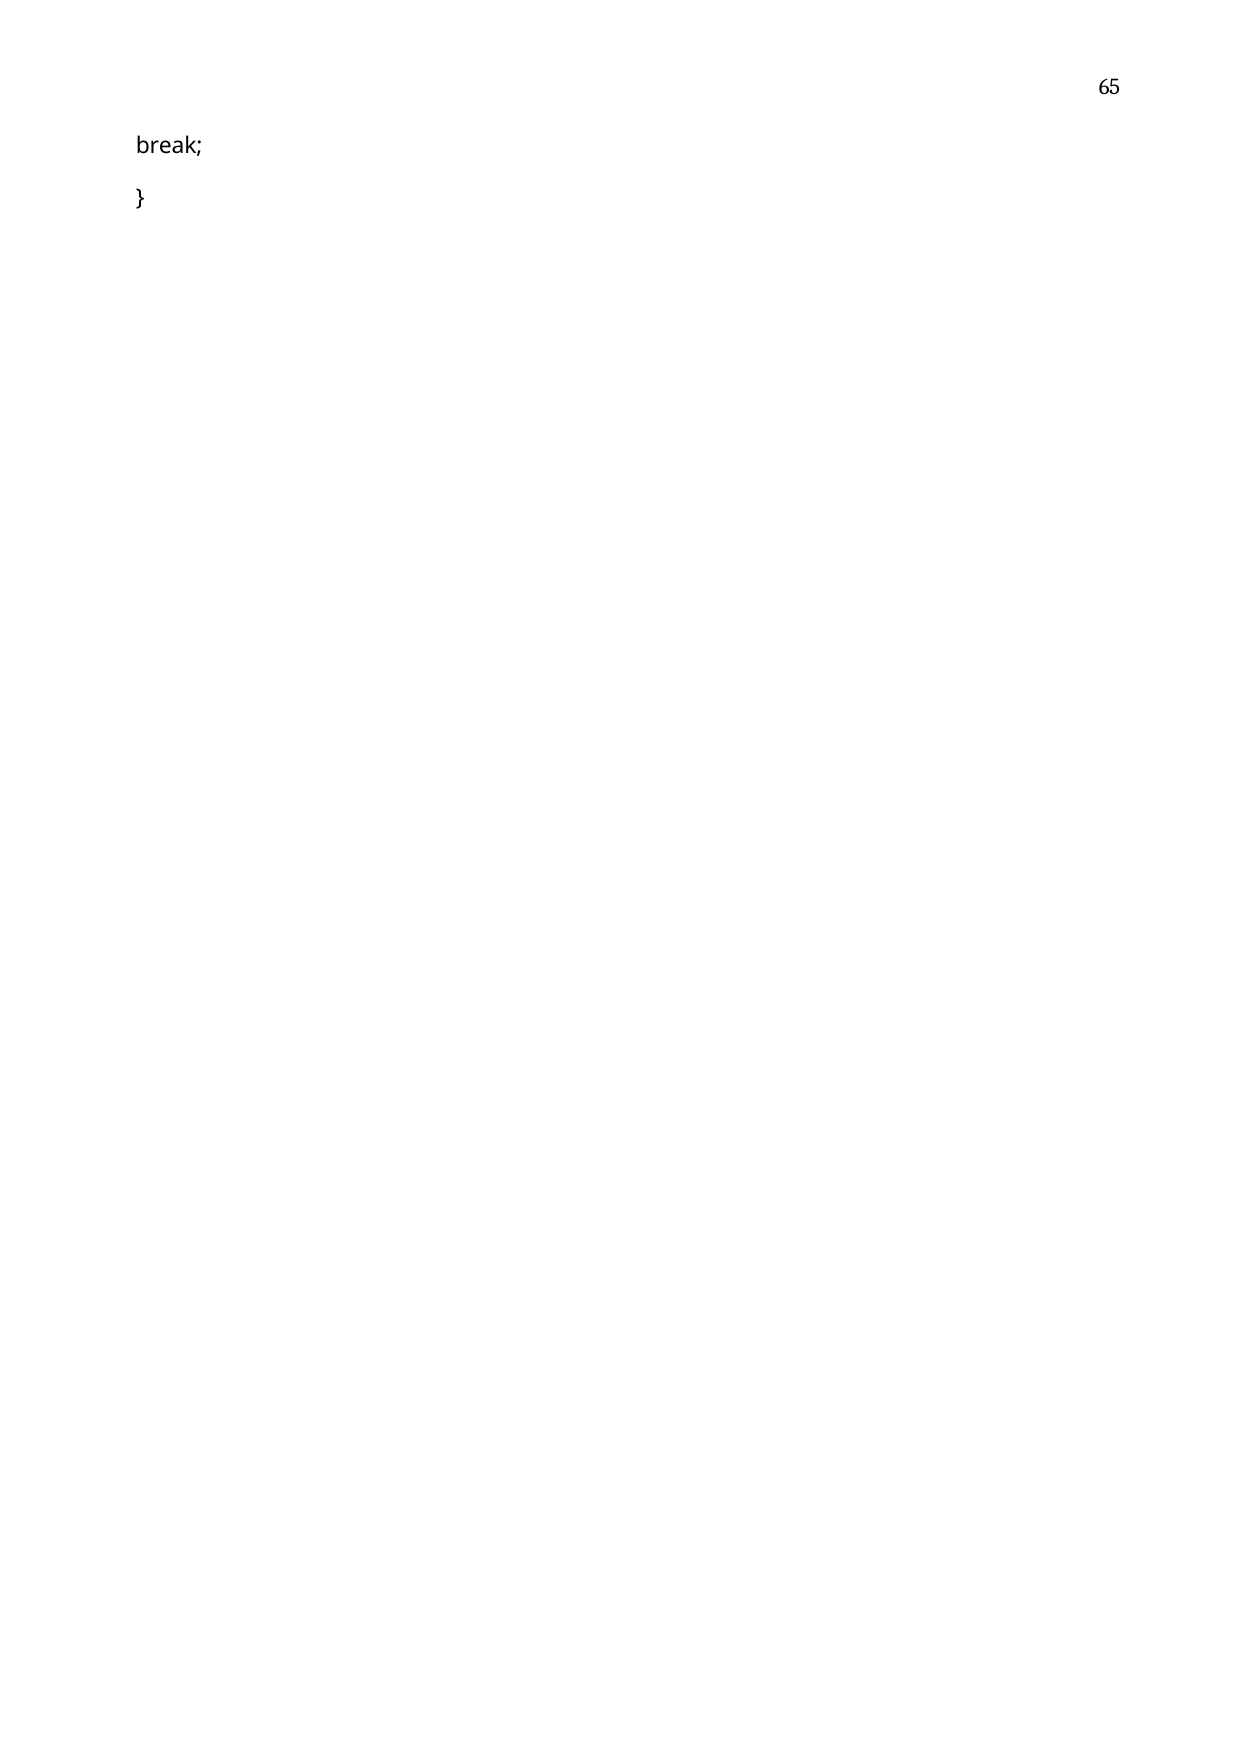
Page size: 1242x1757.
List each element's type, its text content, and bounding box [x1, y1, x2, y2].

text } [136, 181, 1160, 212]
text break; [136, 129, 1160, 160]
